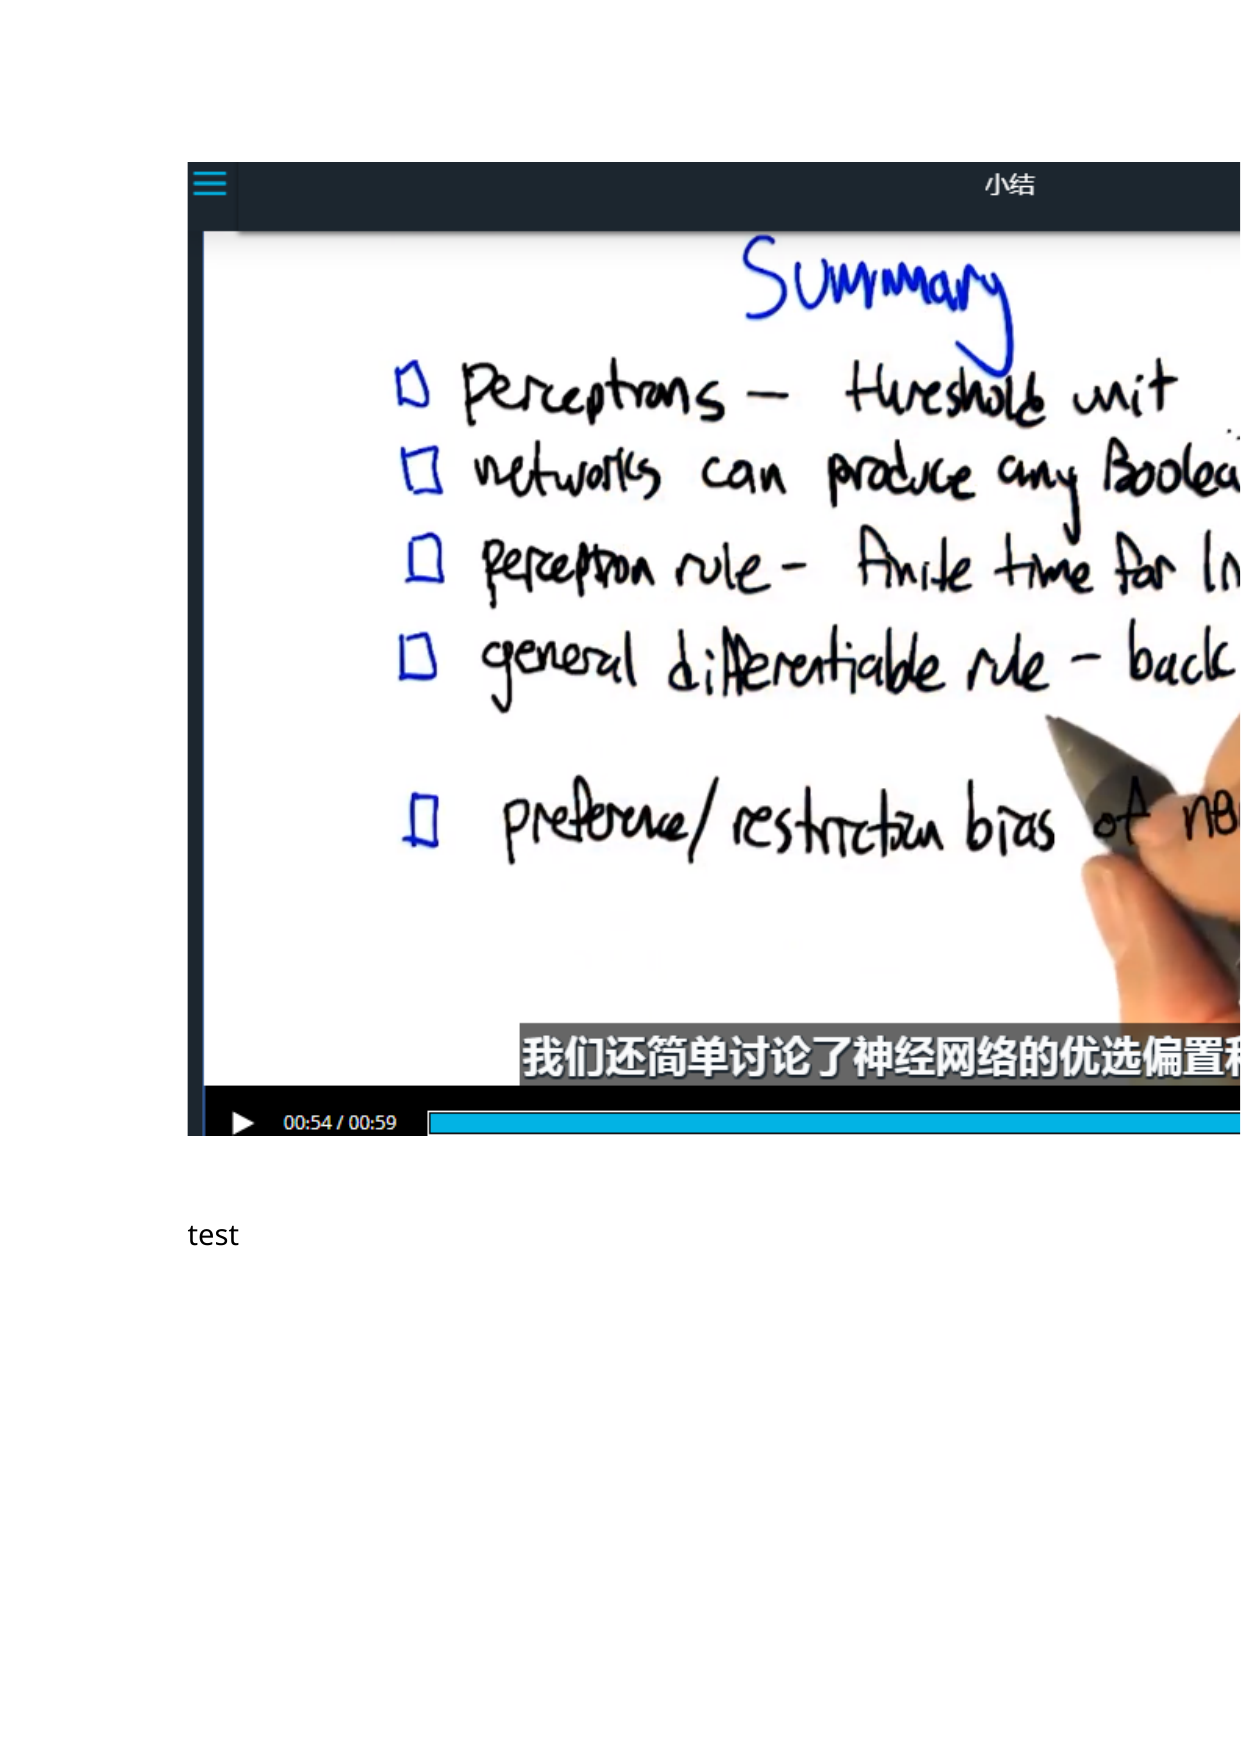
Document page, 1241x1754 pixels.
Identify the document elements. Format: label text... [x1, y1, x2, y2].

picture [187, 162, 1241, 1136]
text test [187, 1202, 1053, 1267]
